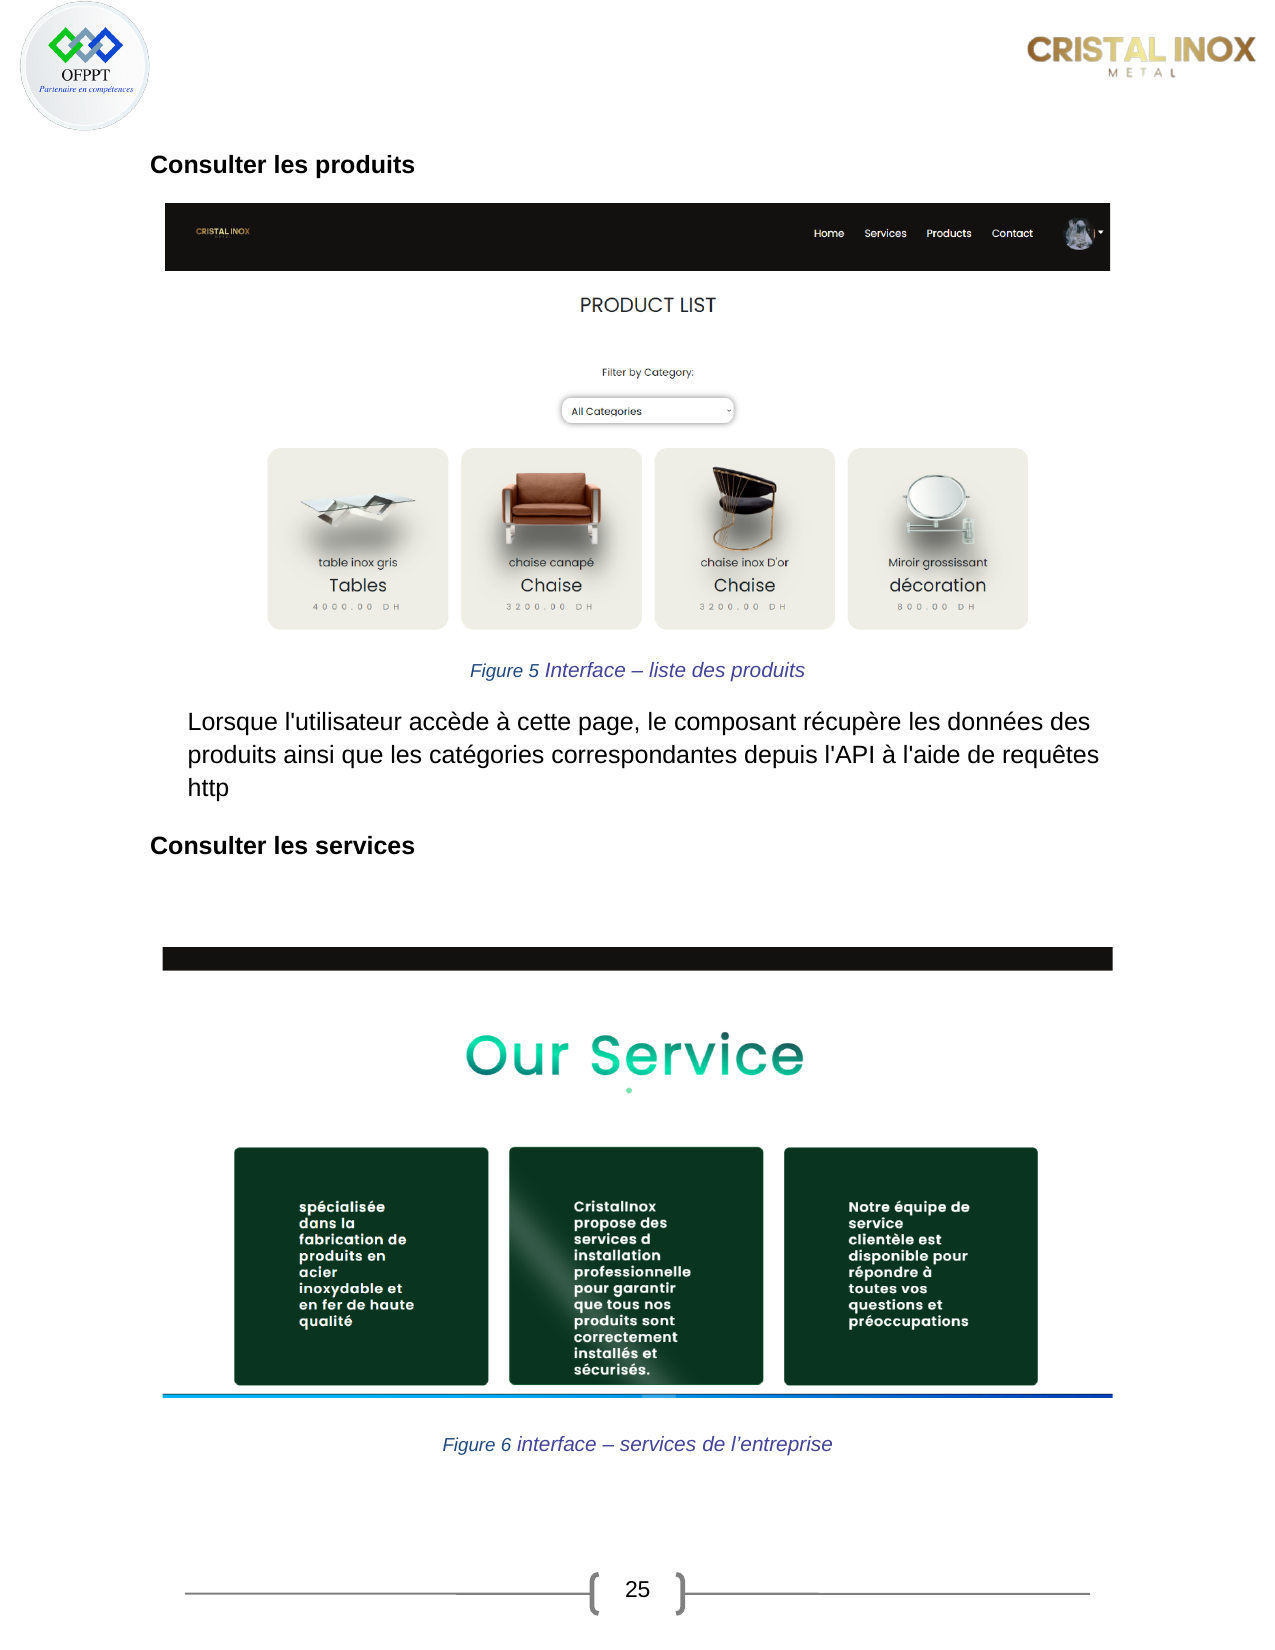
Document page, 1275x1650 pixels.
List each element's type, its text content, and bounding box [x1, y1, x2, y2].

list Lorsque l'utilisateur accède à cette page, le composant récupère les données des produits ainsi que les catégories correspondantes depuis l'API à l'aide de requêtes http [187, 707, 1125, 801]
text Figure 6 interface – services de l’entreprise [150, 1432, 1125, 1456]
text Consulter les produits [150, 150, 1125, 179]
text Figure 5 Interface – liste des produits [150, 658, 1125, 682]
picture [18, 0, 150, 132]
picture [968, 0, 1275, 174]
text Consulter les services [150, 831, 1125, 859]
picture [165, 203, 1111, 654]
picture [162, 947, 1113, 1398]
